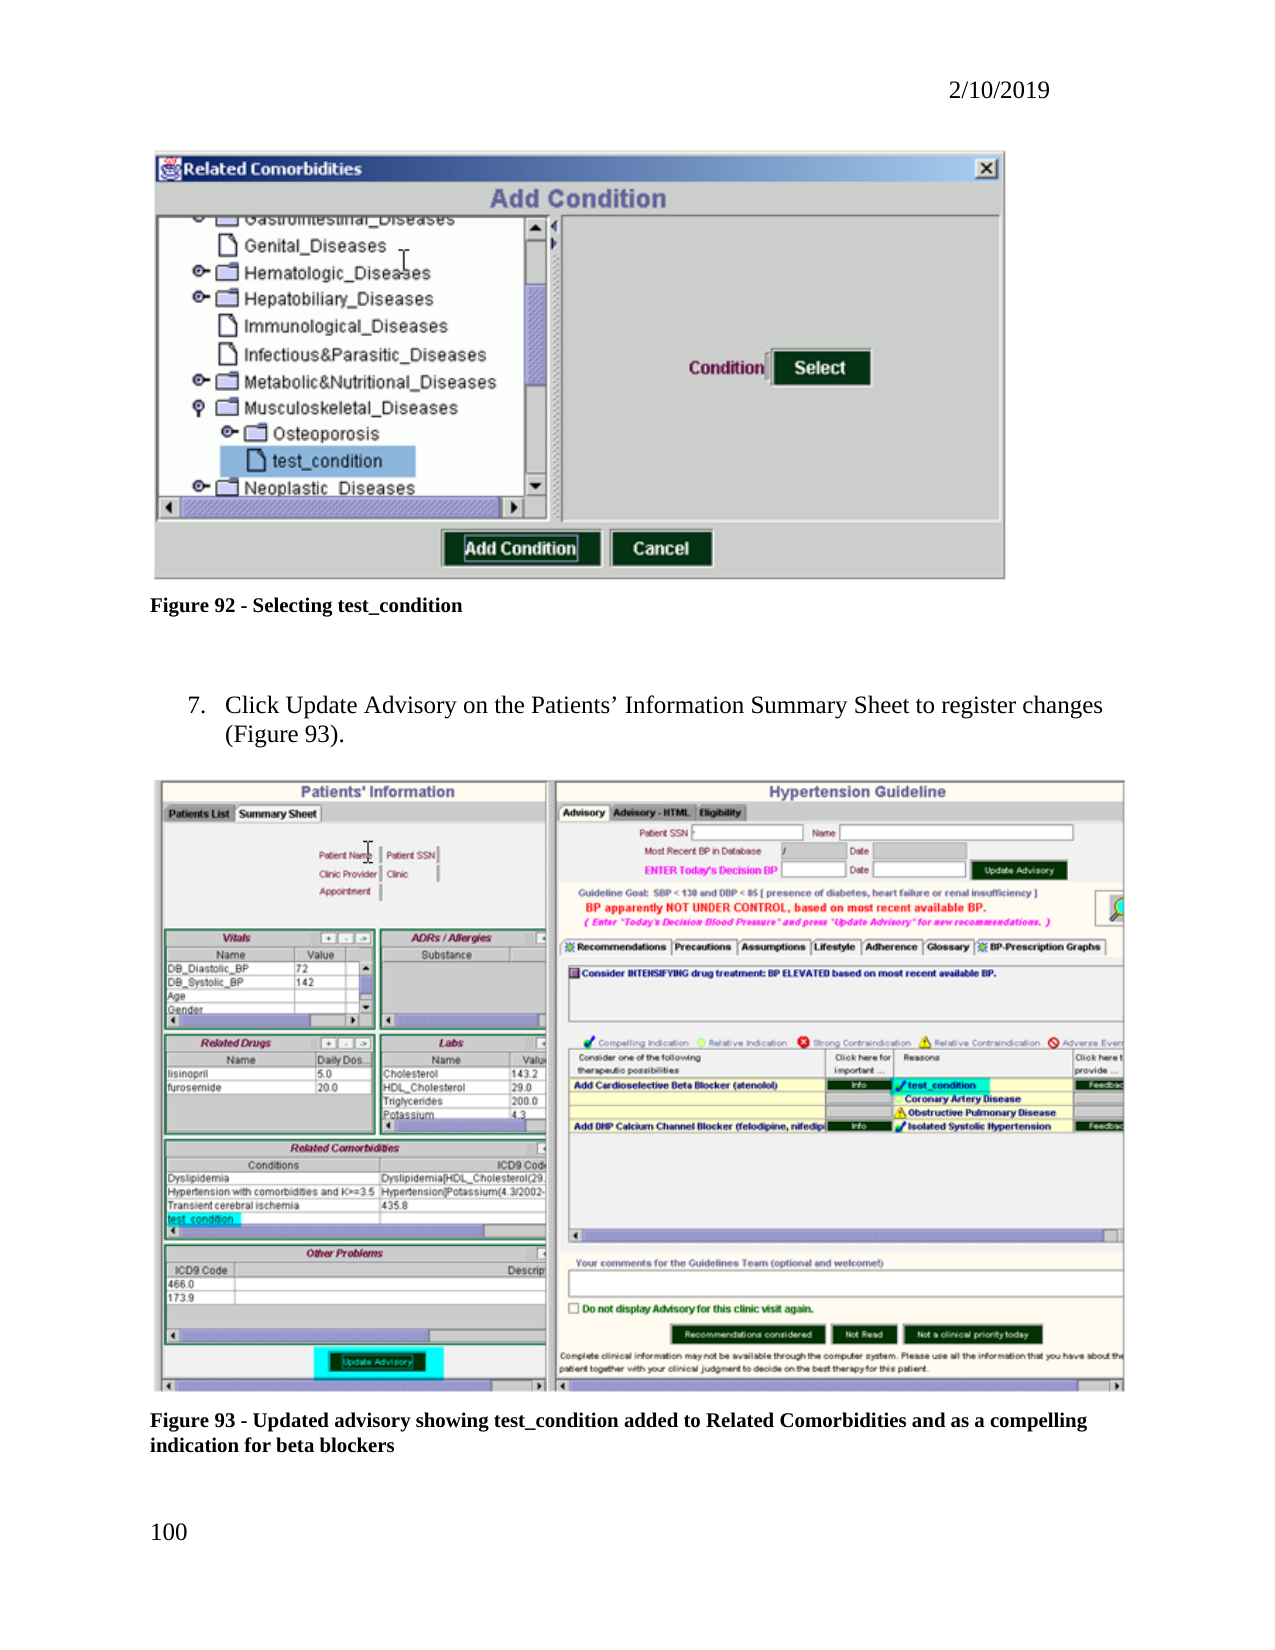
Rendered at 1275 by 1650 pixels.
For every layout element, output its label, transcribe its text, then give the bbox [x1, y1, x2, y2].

text Figure 92 - Selecting test_condition [150, 593, 1125, 617]
text Figure 93 - Updated advisory showing test_condition added to Related Comorbidities and as a compelling indication for beta blockers [150, 1408, 1125, 1457]
picture [150, 776, 1125, 1396]
picture [150, 150, 1007, 581]
list Click Update Advisory on the Patients’ Information Summary Sheet to register changes (Figure 93). [187, 690, 1125, 747]
